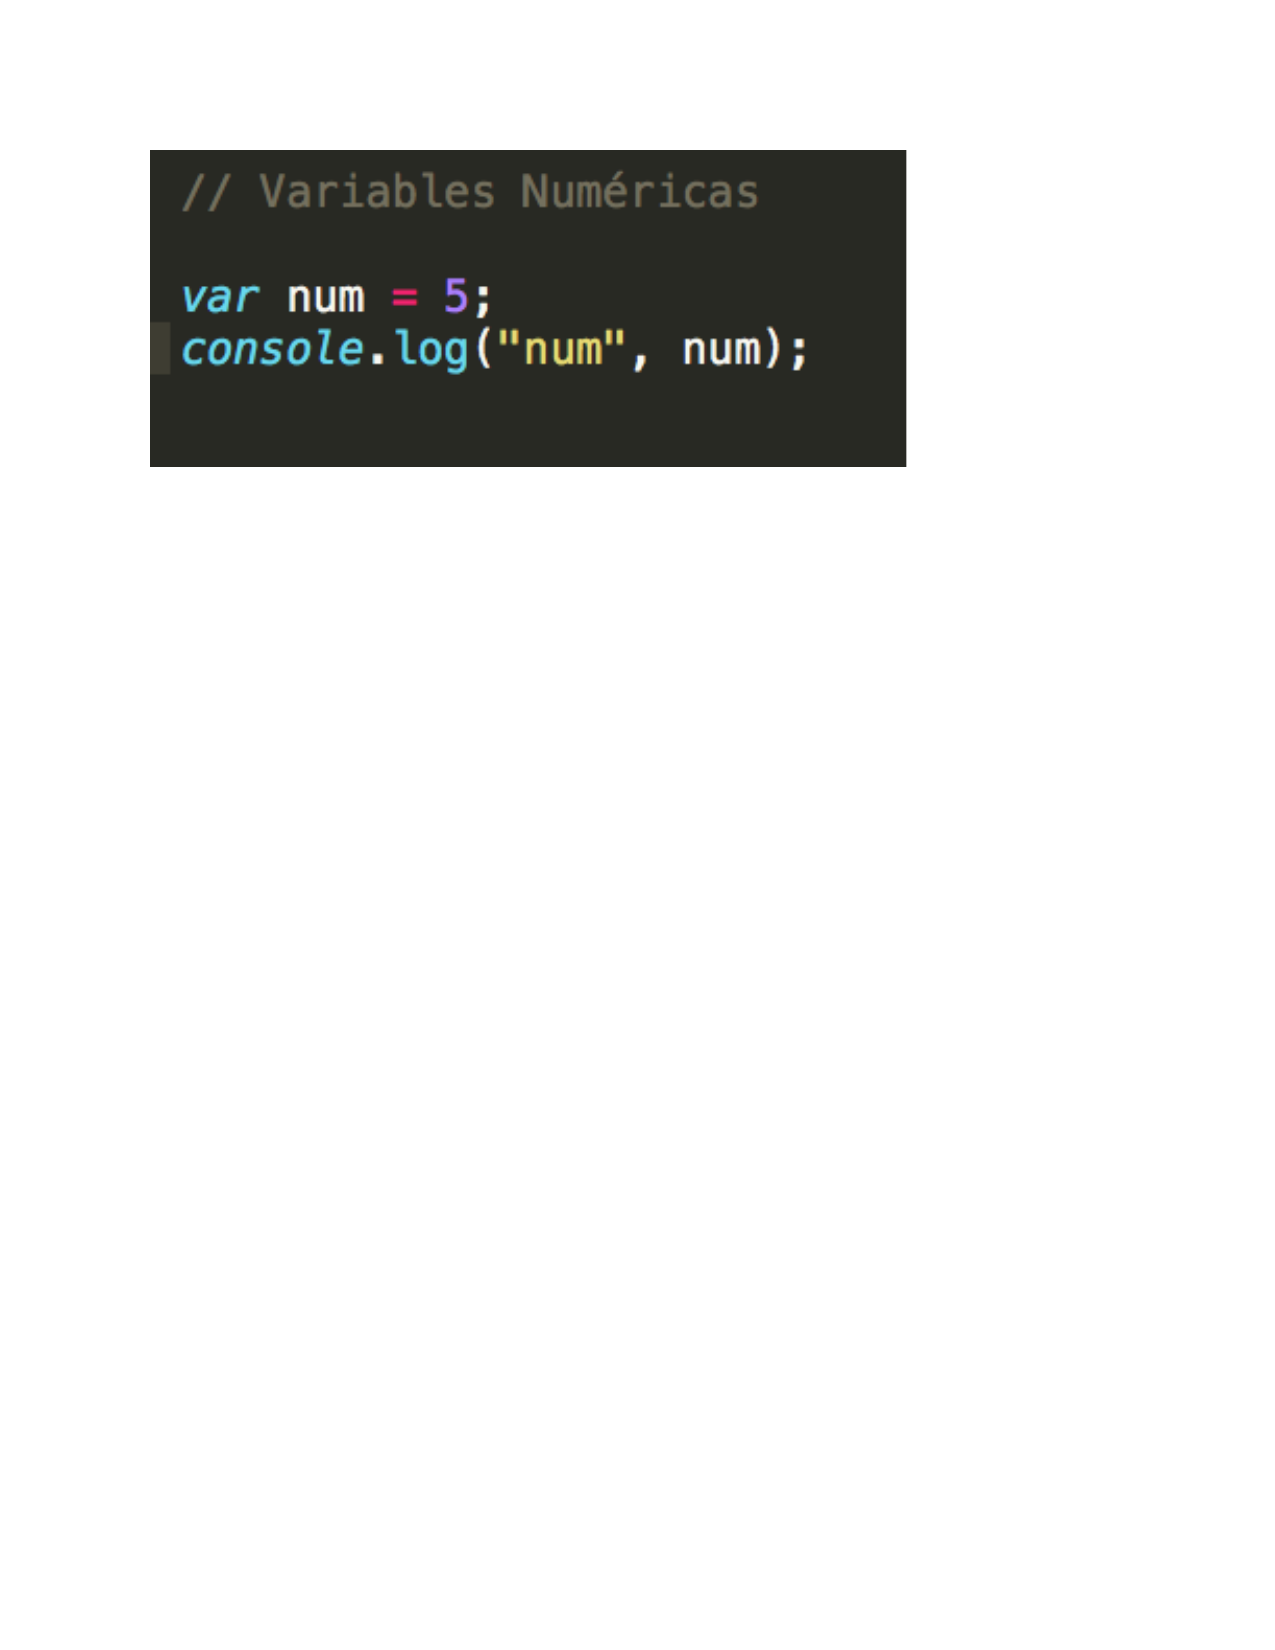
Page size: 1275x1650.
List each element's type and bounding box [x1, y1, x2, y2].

picture [150, 150, 907, 467]
